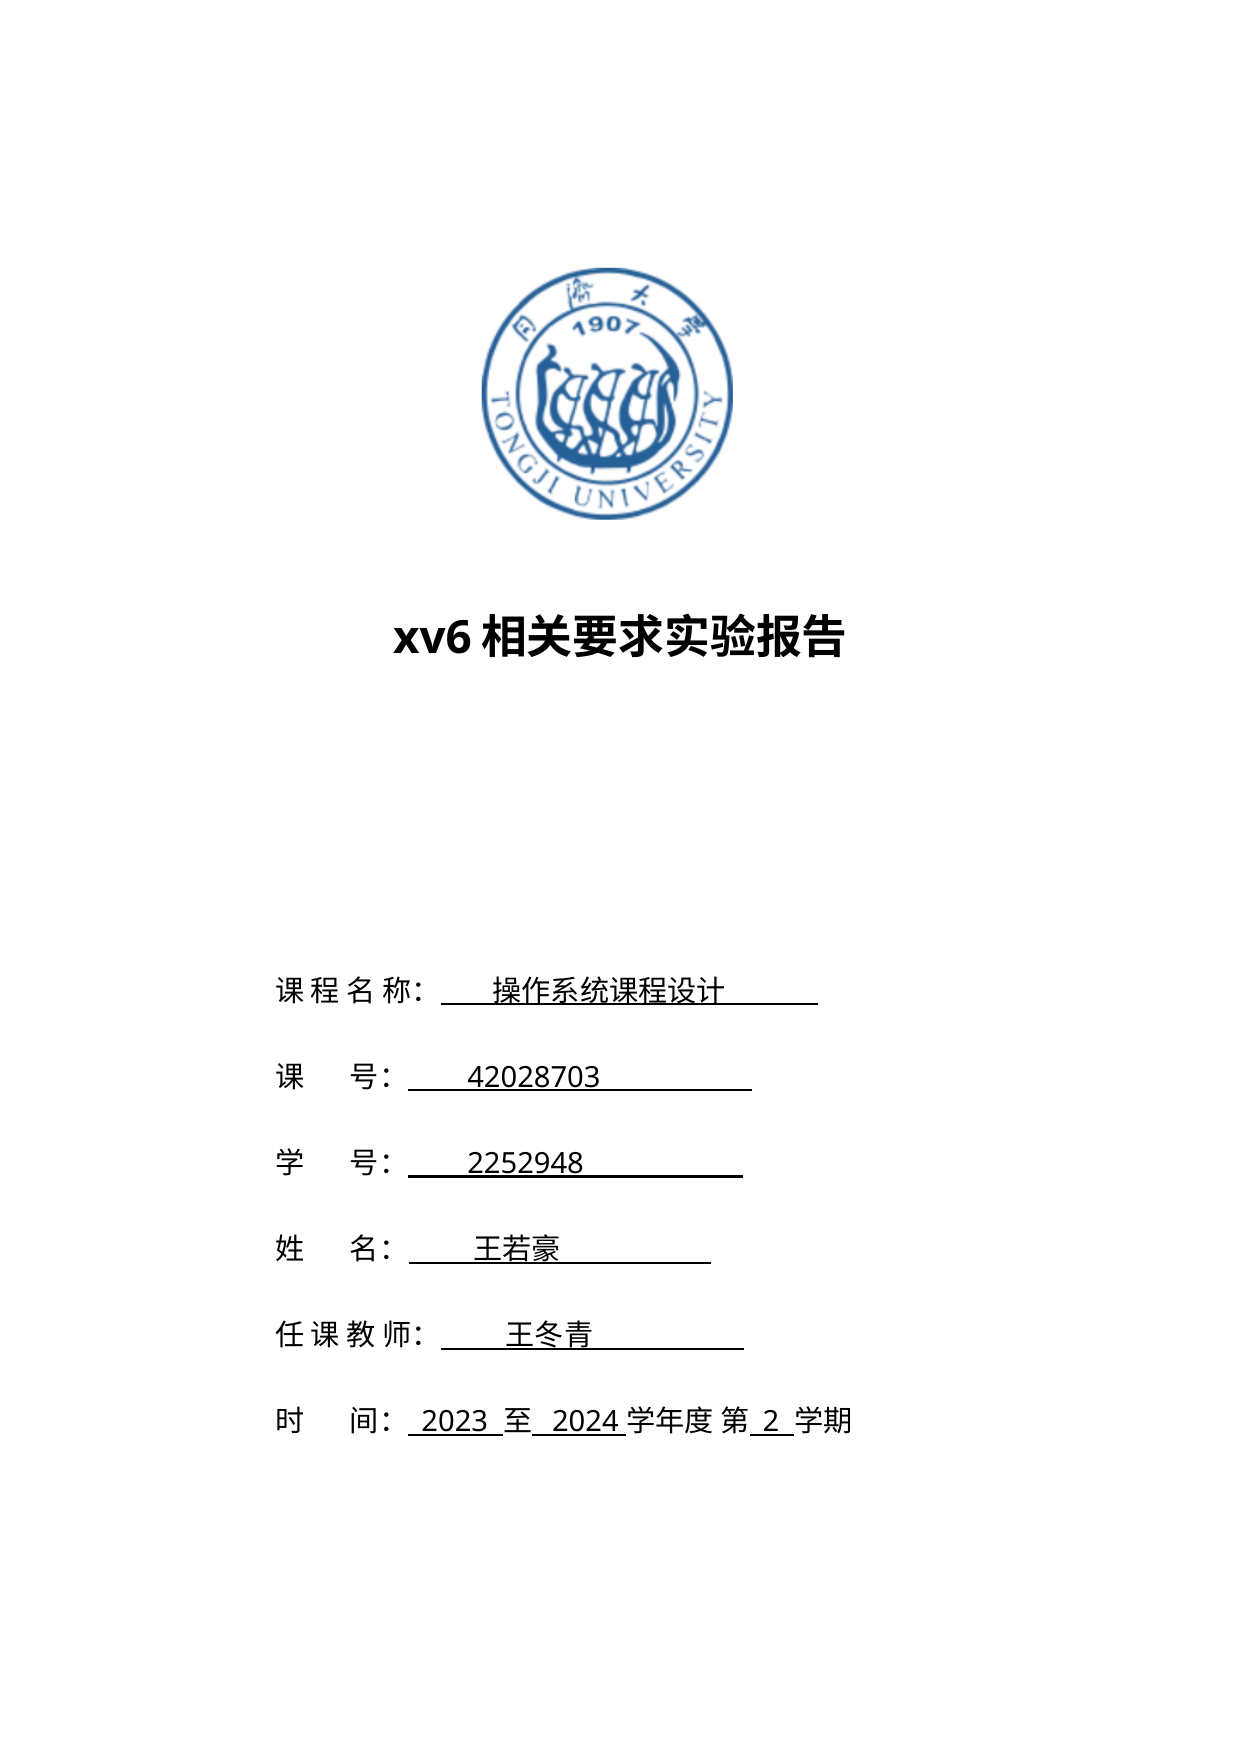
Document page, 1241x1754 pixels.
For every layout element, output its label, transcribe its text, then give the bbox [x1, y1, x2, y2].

picture [440, 227, 800, 551]
text 姓 名： 王若豪 [231, 1214, 1053, 1279]
text xv6相关要求实验报告 [187, 584, 1053, 682]
text 课 程 名 称： 操作系统课程设计 [231, 956, 1053, 1021]
text 课 号： 42028703 [231, 1042, 1053, 1107]
text 任 课 教 师： 王冬青 [231, 1300, 1053, 1365]
text 学 号： 2252948 [231, 1128, 1053, 1193]
text 时 间： 2023 至 2024 学年度 第 2 学期 [231, 1386, 1053, 1451]
